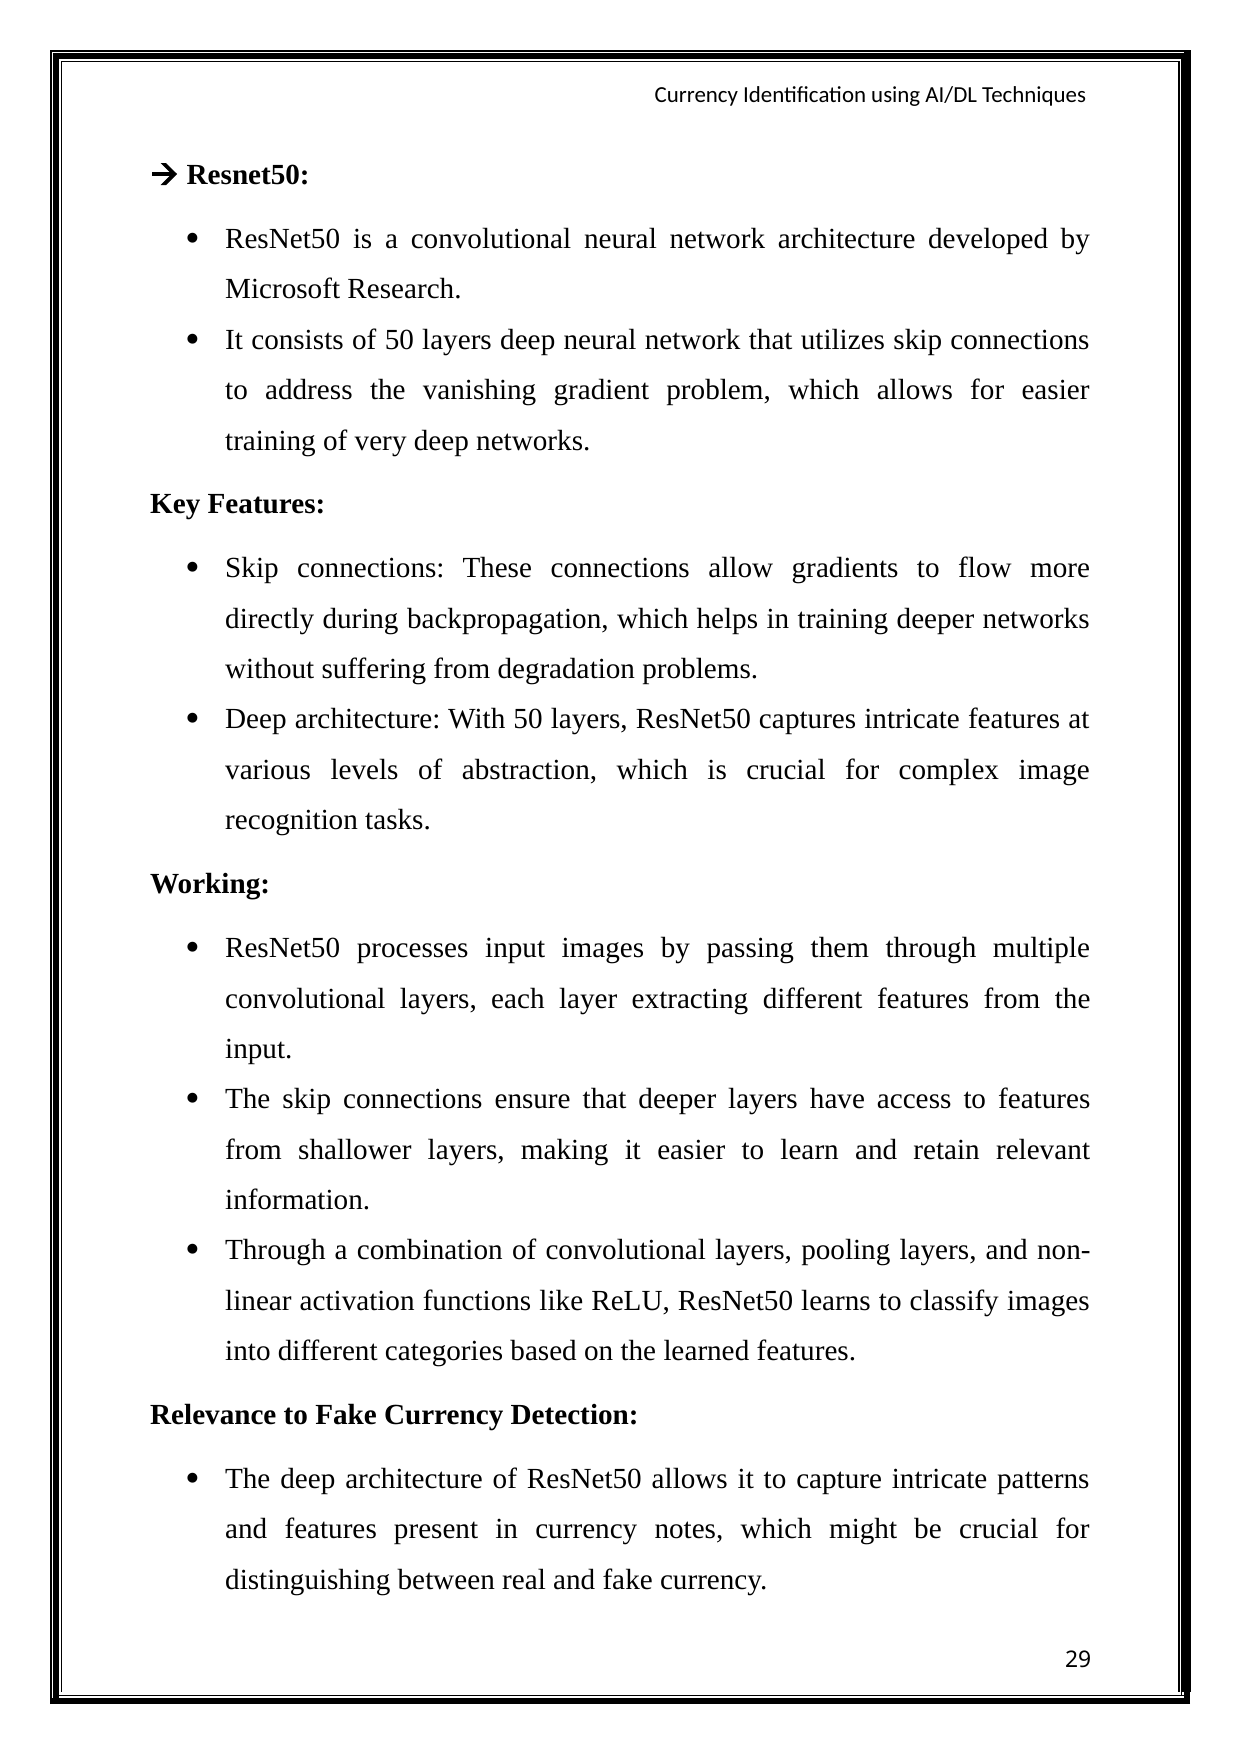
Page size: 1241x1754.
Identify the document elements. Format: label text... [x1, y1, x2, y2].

list The deep architecture of ResNet50 allows it to capture intricate patterns and features present in currency notes, which might be crucial for distinguishing between real and fake currency. [187, 1461, 1091, 1595]
list Skip connections: These connections allow gradients to flow more directly during backpropagation, which helps in training deeper networks without suffering from degradation problems. [187, 551, 1091, 685]
list ResNet50 is a convolutional neural network architecture developed by Microsoft Research. [187, 221, 1091, 305]
list Through a combination of convolutional layers, pooling layers, and non-linear activation functions like ReLU, ResNet50 learns to classify images into different categories based on the learned features. [187, 1232, 1091, 1367]
list The skip connections ensure that deeper layers have access to features from shallower layers, making it easier to learn and retain relevant information. [187, 1081, 1091, 1216]
list Deep architecture: With 50 layers, ResNet50 captures intricate features at various levels of abstraction, which is crucial for complex image recognition tasks. [187, 702, 1091, 836]
list It consists of 50 layers deep neural network that utilizes skip connections to address the vanishing gradient problem, which allows for easier training of very deep networks. [187, 322, 1091, 456]
list ResNet50 processes input images by passing them through multiple convolutional layers, each layer extracting different features from the input. [187, 930, 1091, 1064]
text Relevance to Fake Currency Detection: [150, 1397, 1091, 1431]
text Working: [150, 866, 1091, 900]
text Resnet50: [150, 157, 1091, 191]
text Key Features: [150, 487, 1091, 520]
